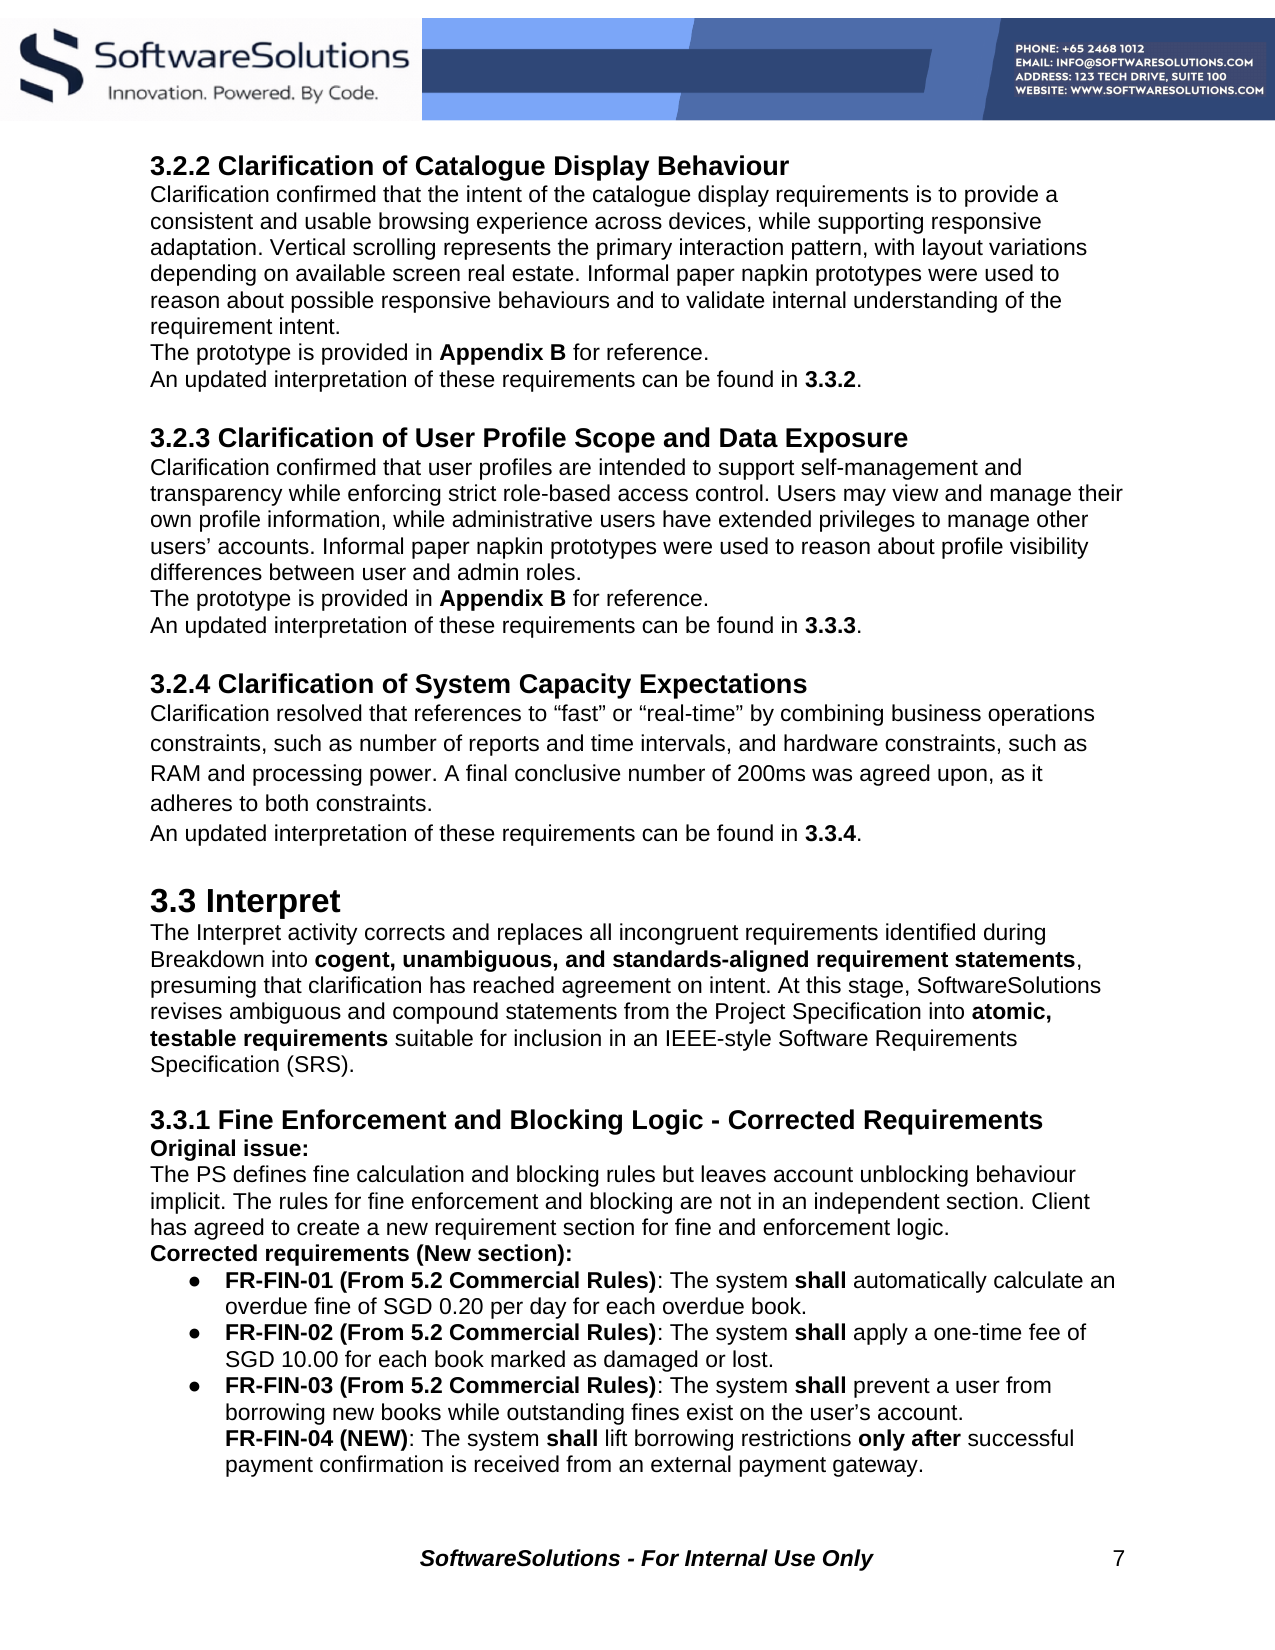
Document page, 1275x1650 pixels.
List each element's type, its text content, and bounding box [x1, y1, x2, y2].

text The prototype is provided in Appendix B for reference. [150, 585, 1125, 612]
text An updated interpretation of these requirements can be found in 3.3.4. [150, 820, 1125, 847]
picture [0, 18, 1275, 121]
text An updated interpretation of these requirements can be found in 3.3.3. [150, 612, 1125, 638]
text The prototype is provided in Appendix B for reference. [150, 339, 1125, 366]
text Clarification resolved that references to “fast” or “real-time” by combining business operations constraints, such as number of reports and time intervals, and hardware constraints, such as RAM and processing power. A final conclusive number of 200ms was agreed upon, as it adheres to both constraints. [150, 699, 1125, 816]
list FR-FIN-01 (From 5.2 Commercial Rules): The system shall automatically calculate an overdue fine of SGD 0.20 per day for each overdue book. [187, 1267, 1125, 1319]
text Corrected requirements (New section): [150, 1240, 1125, 1267]
subtitle 3.3 Interpret [150, 881, 1125, 919]
subtitle 3.3.1 Fine Enforcement and Blocking Logic - Corrected Requirements [150, 1104, 1125, 1135]
text Clarification confirmed that user profiles are intended to support self-management and transparency while enforcing strict role-based access control. Users may view and manage their own profile information, while administrative users have extended privileges to manage other users’ accounts. Informal paper napkin prototypes were used to reason about profile visibility differences between user and admin roles. [150, 453, 1125, 585]
text The Interpret activity corrects and replaces all incongruent requirements identified during Breakdown into cogent, unambiguous, and standards-aligned requirement statements, presuming that clarification has reached agreement on intent. At this stage, SoftwareSolutions revises ambiguous and compound statements from the Project Specification into atomic, testable requirements suitable for inclusion in an IEEE-style Software Requirements Specification (SRS). [150, 919, 1125, 1077]
subtitle 3.2.3 Clarification of User Profile Scope and Data Exposure [150, 422, 1125, 453]
list FR-FIN-02 (From 5.2 Commercial Rules): The system shall apply a one-time fee of SGD 10.00 for each book marked as damaged or lost. [187, 1319, 1125, 1372]
text Clarification confirmed that the intent of the catalogue display requirements is to provide a consistent and usable browsing experience across devices, while supporting responsive adaptation. Vertical scrolling represents the primary interaction pattern, with layout variations depending on available screen real estate. Informal paper napkin prototypes were used to reason about possible responsive behaviours and to validate internal understanding of the requirement intent. [150, 181, 1125, 339]
text An updated interpretation of these requirements can be found in 3.3.2. [150, 366, 1125, 392]
subtitle 3.2.2 Clarification of Catalogue Display Behaviour [150, 150, 1125, 181]
text Original issue: The PS defines fine calculation and blocking rules but leaves account unblocking behaviour implicit. The rules for fine enforcement and blocking are not in an independent section. Client has agreed to create a new requirement section for fine and enforcement logic. [150, 1135, 1125, 1240]
subtitle 3.2.4 Clarification of System Capacity Expectations [150, 668, 1125, 699]
list FR-FIN-03 (From 5.2 Commercial Rules): The system shall prevent a user from borrowing new books while outstanding fines exist on the user’s account. FR-FIN-04 (NEW): The system shall lift borrowing restrictions only after successful payment confirmation is received from an external payment gateway. [187, 1372, 1125, 1477]
